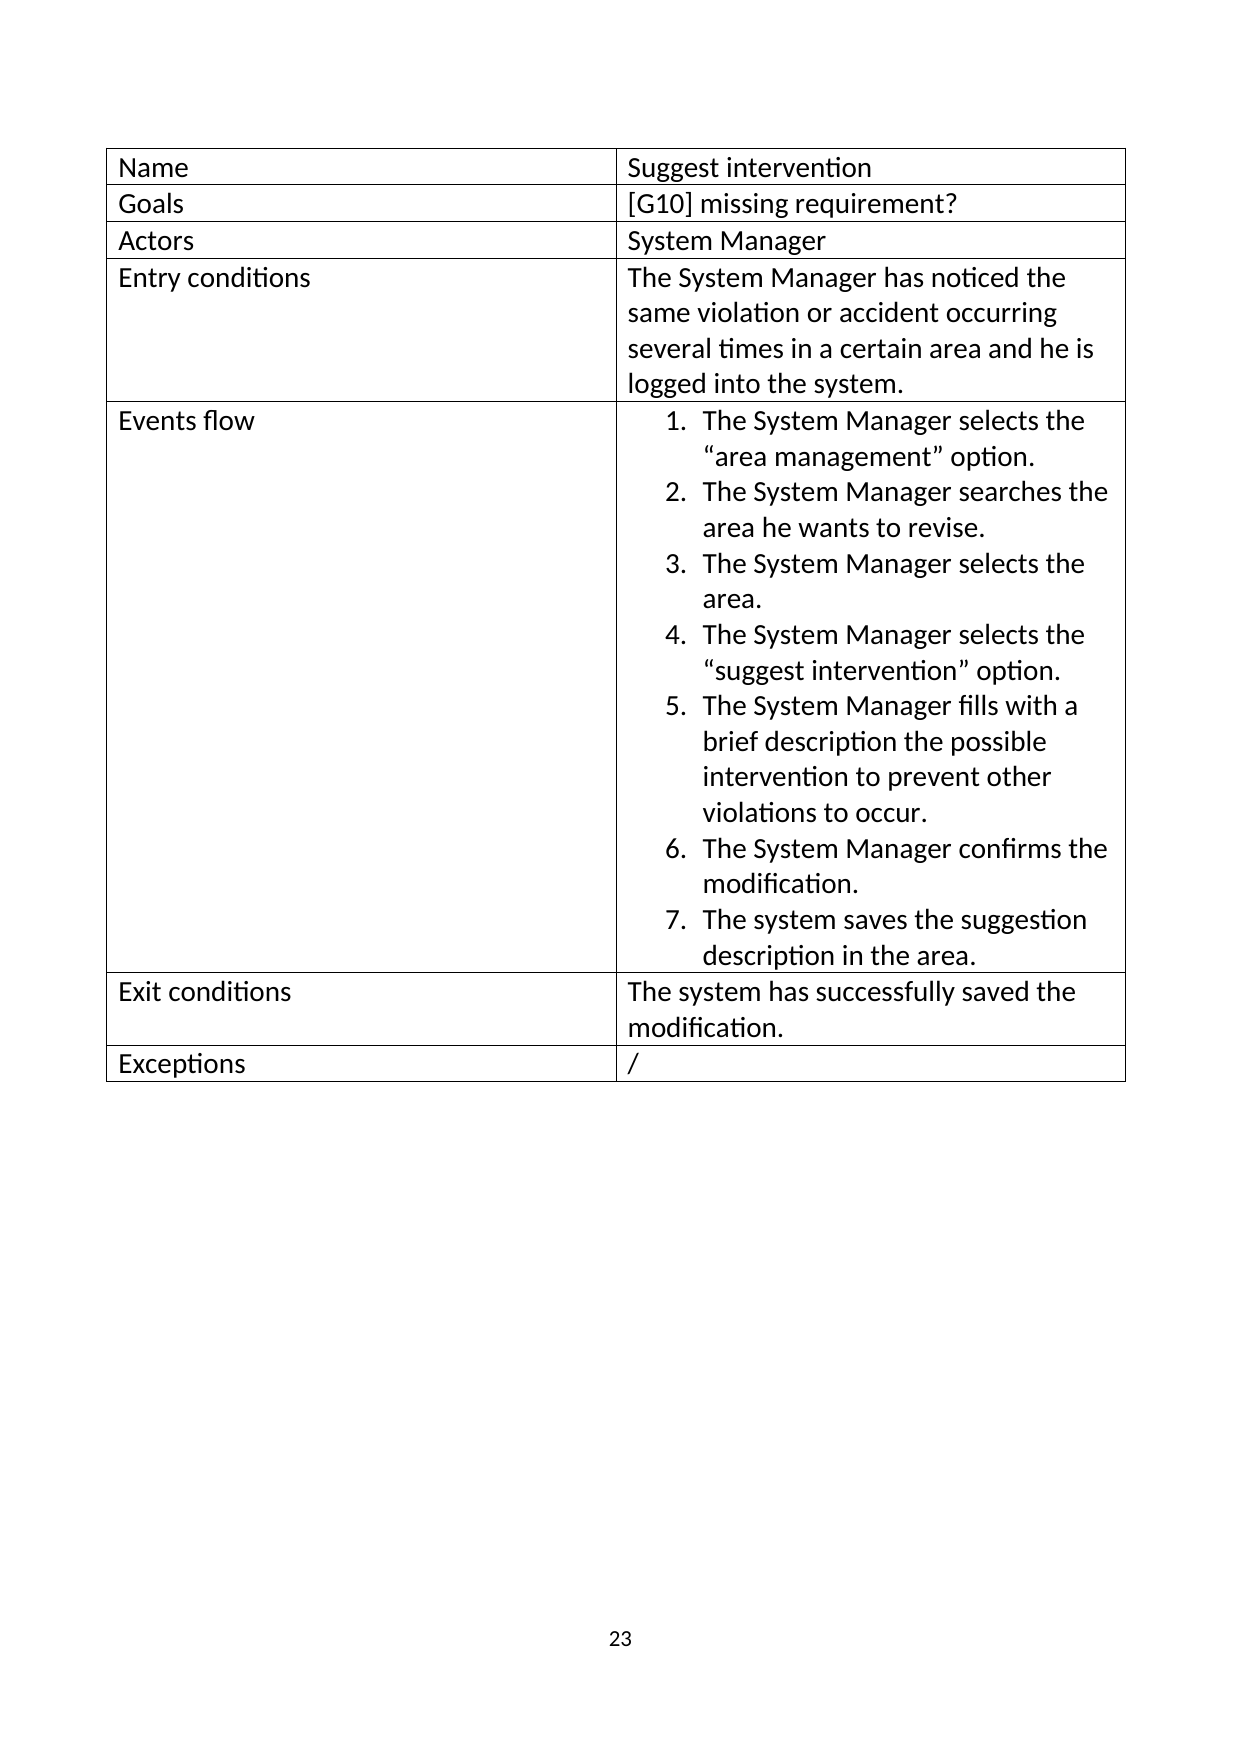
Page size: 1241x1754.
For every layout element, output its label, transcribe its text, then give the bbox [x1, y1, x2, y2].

table_cell Entry conditions [107, 259, 616, 401]
table_cell Exit conditions [107, 973, 616, 1044]
table_cell Events flow [107, 402, 616, 972]
table_cell Exceptions [107, 1046, 616, 1081]
table_cell The System Manager has noticed the same violation or accident occurring several times in a certain area and he is logged into the system. [617, 259, 1125, 401]
table_header Name [107, 149, 616, 184]
table_cell System Manager [617, 222, 1125, 258]
table_header Suggest intervention [617, 149, 1125, 184]
table_cell Actors [107, 222, 616, 258]
table_cell The System Manager selects the “area management” option. The System Manager searches the area he wants to revise. The System Manager selects the area. The System Manager selects the “suggest intervention” option. The System Manager fills with a brief description the possible intervention to prevent other violations to occur. The System Manager confirms the modification. The system saves the suggestion description in the area. [617, 402, 1125, 972]
table_cell / [617, 1046, 1125, 1081]
table_cell The system has successfully saved the modification. [617, 973, 1125, 1044]
table_cell [G10] missing requirement? [617, 185, 1125, 221]
table_cell Goals [107, 185, 616, 221]
